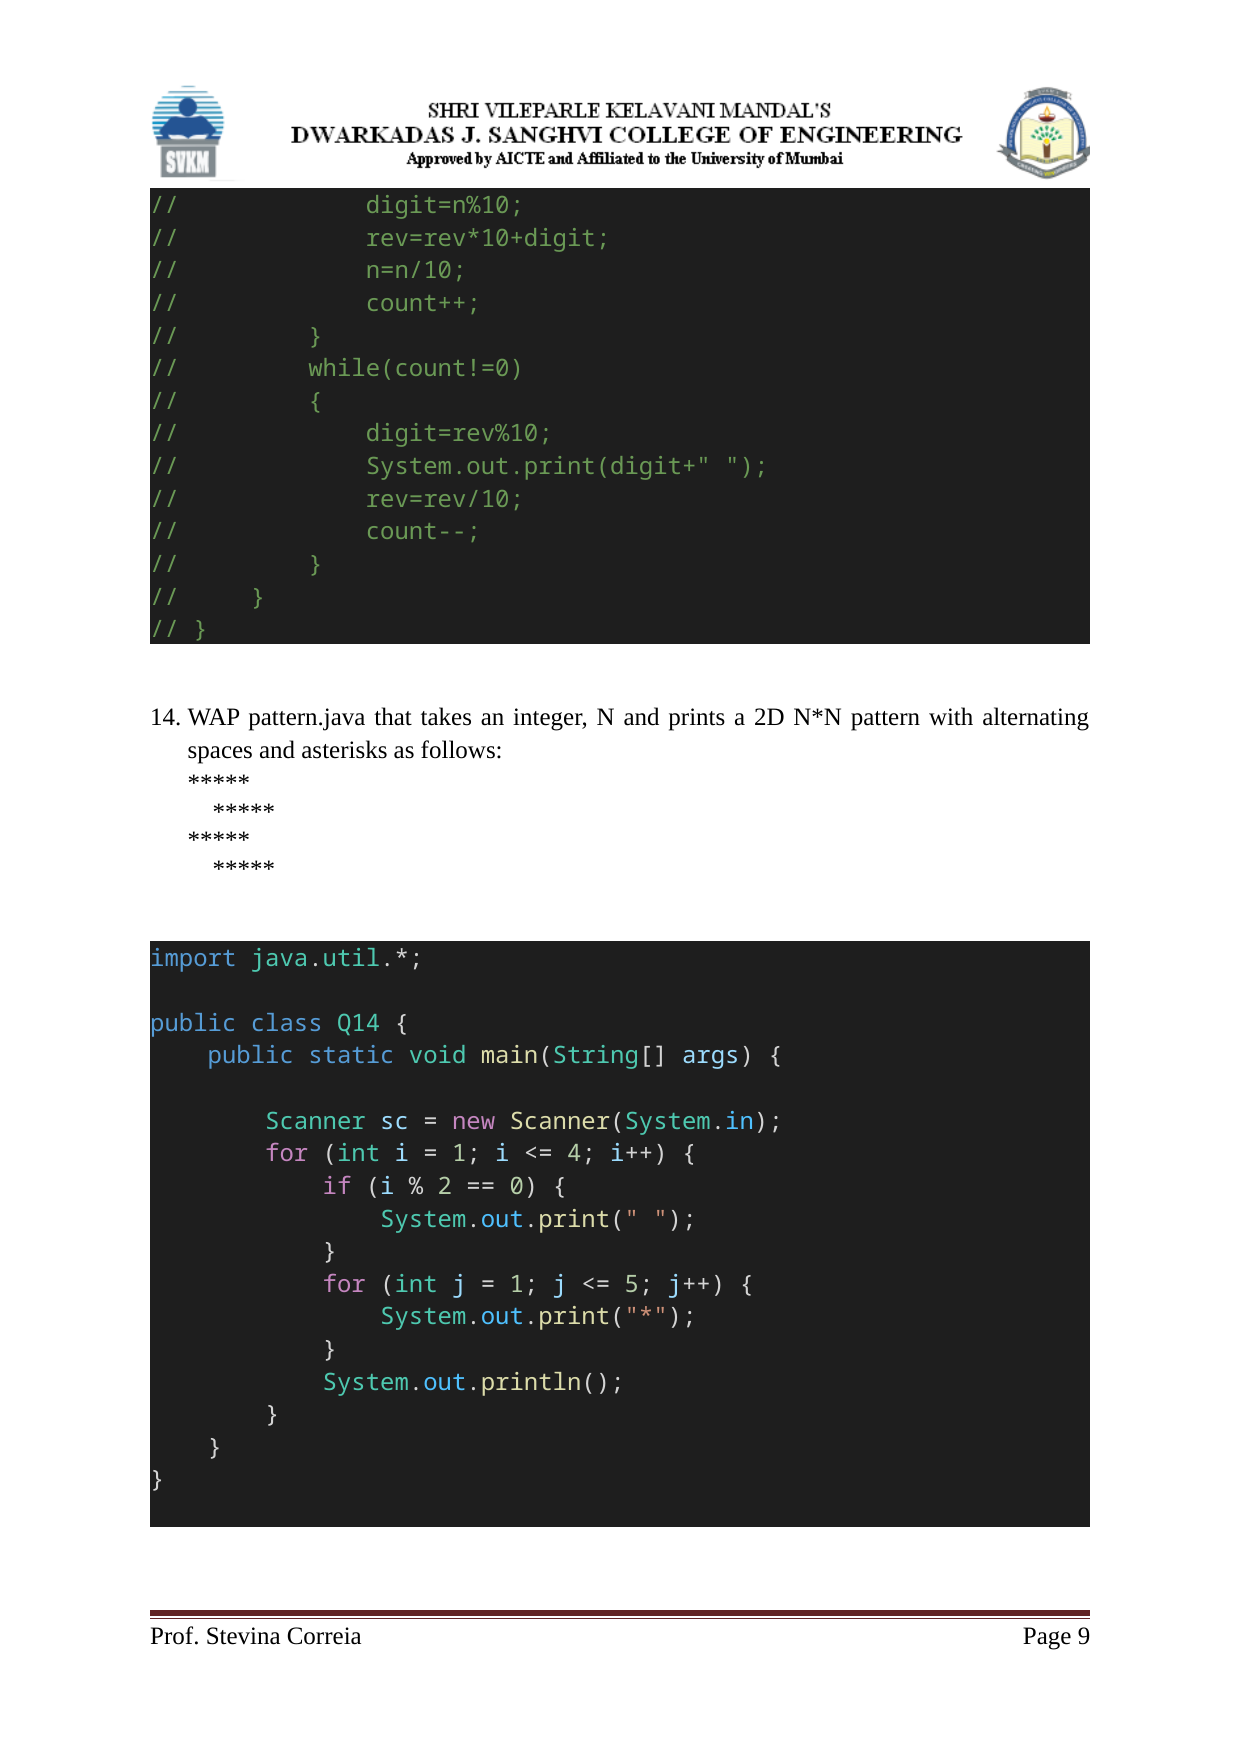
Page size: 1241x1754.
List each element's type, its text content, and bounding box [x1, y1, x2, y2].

list ***** [187, 854, 1090, 883]
text for (int i = 1; i <= 4; i++) { [150, 1136, 1090, 1169]
text } [150, 1462, 1090, 1495]
text // digit=n%10; [150, 188, 1090, 221]
text // rev=rev*10+digit; [150, 221, 1090, 253]
text } [150, 1234, 1090, 1267]
text } [150, 1429, 1090, 1462]
text } [150, 1397, 1090, 1429]
text // } [150, 579, 1090, 612]
text // } [150, 547, 1090, 579]
list WAP pattern.java that takes an integer, N and prints a 2D N*N pattern with alternating spaces and asterisks as follows: [150, 702, 1090, 764]
text public static void main(String[] args) { [150, 1038, 1090, 1071]
text } [150, 1332, 1090, 1364]
text // count--; [150, 514, 1090, 547]
text // count++; [150, 286, 1090, 318]
text for (int j = 1; j <= 5; j++) { [150, 1267, 1090, 1299]
text // n=n/10; [150, 253, 1090, 286]
text System.out.print("*"); [150, 1299, 1090, 1332]
text Scanner sc = new Scanner(System.in); [150, 1103, 1090, 1136]
list ***** [187, 826, 1090, 854]
text // } [150, 612, 1090, 644]
text if (i % 2 == 0) { [150, 1169, 1090, 1201]
text // } [150, 318, 1090, 351]
text // { [150, 384, 1090, 416]
text // rev=rev/10; [150, 481, 1090, 514]
list ***** [187, 797, 1090, 826]
text // while(count!=0) [150, 351, 1090, 384]
text System.out.println(); [150, 1364, 1090, 1397]
text // System.out.print(digit+" "); [150, 449, 1090, 481]
list ***** [187, 768, 1090, 797]
text public class Q14 { [150, 1006, 1090, 1038]
text System.out.print(" "); [150, 1201, 1090, 1234]
text import java.util.*; [150, 941, 1090, 973]
text // digit=rev%10; [150, 416, 1090, 449]
picture [150, 75, 1090, 188]
